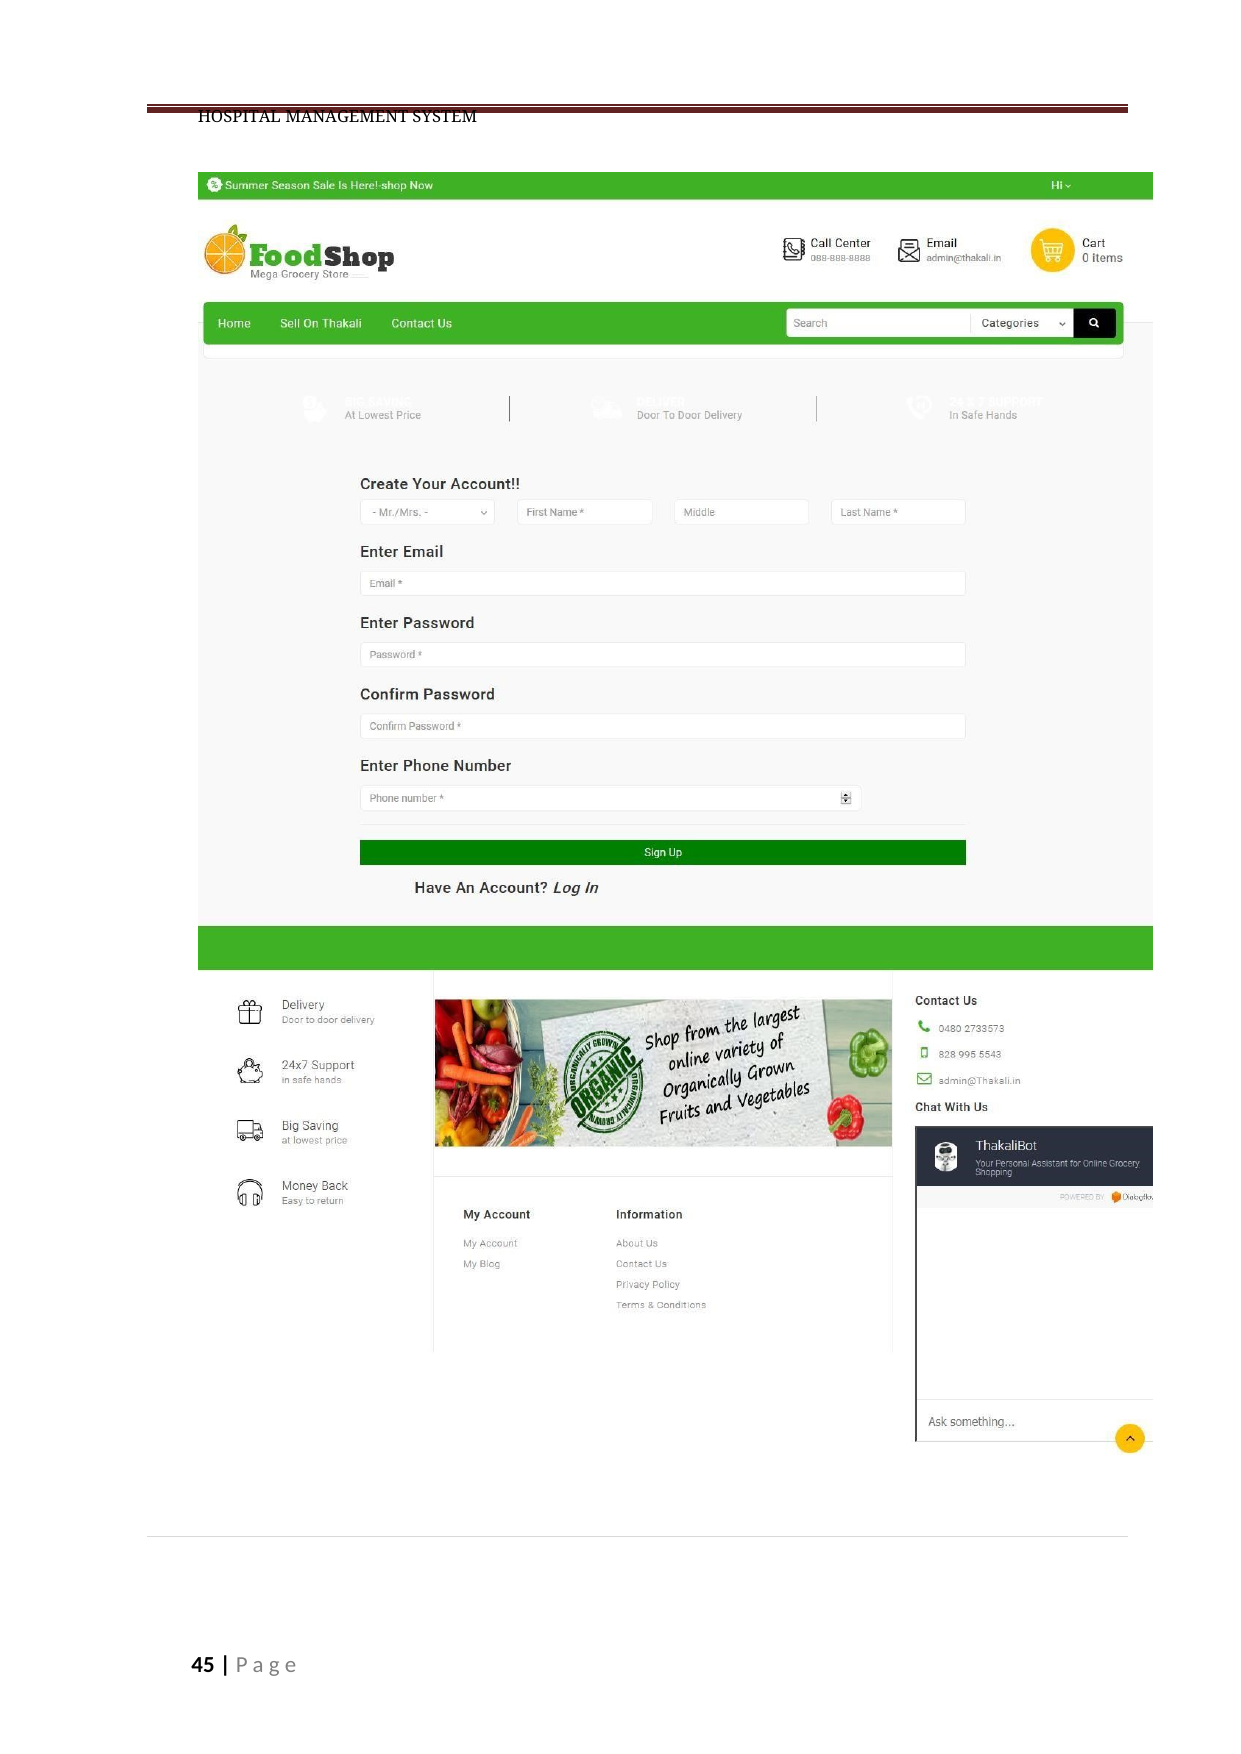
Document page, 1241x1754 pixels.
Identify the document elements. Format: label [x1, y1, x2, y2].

picture [198, 172, 1153, 1455]
